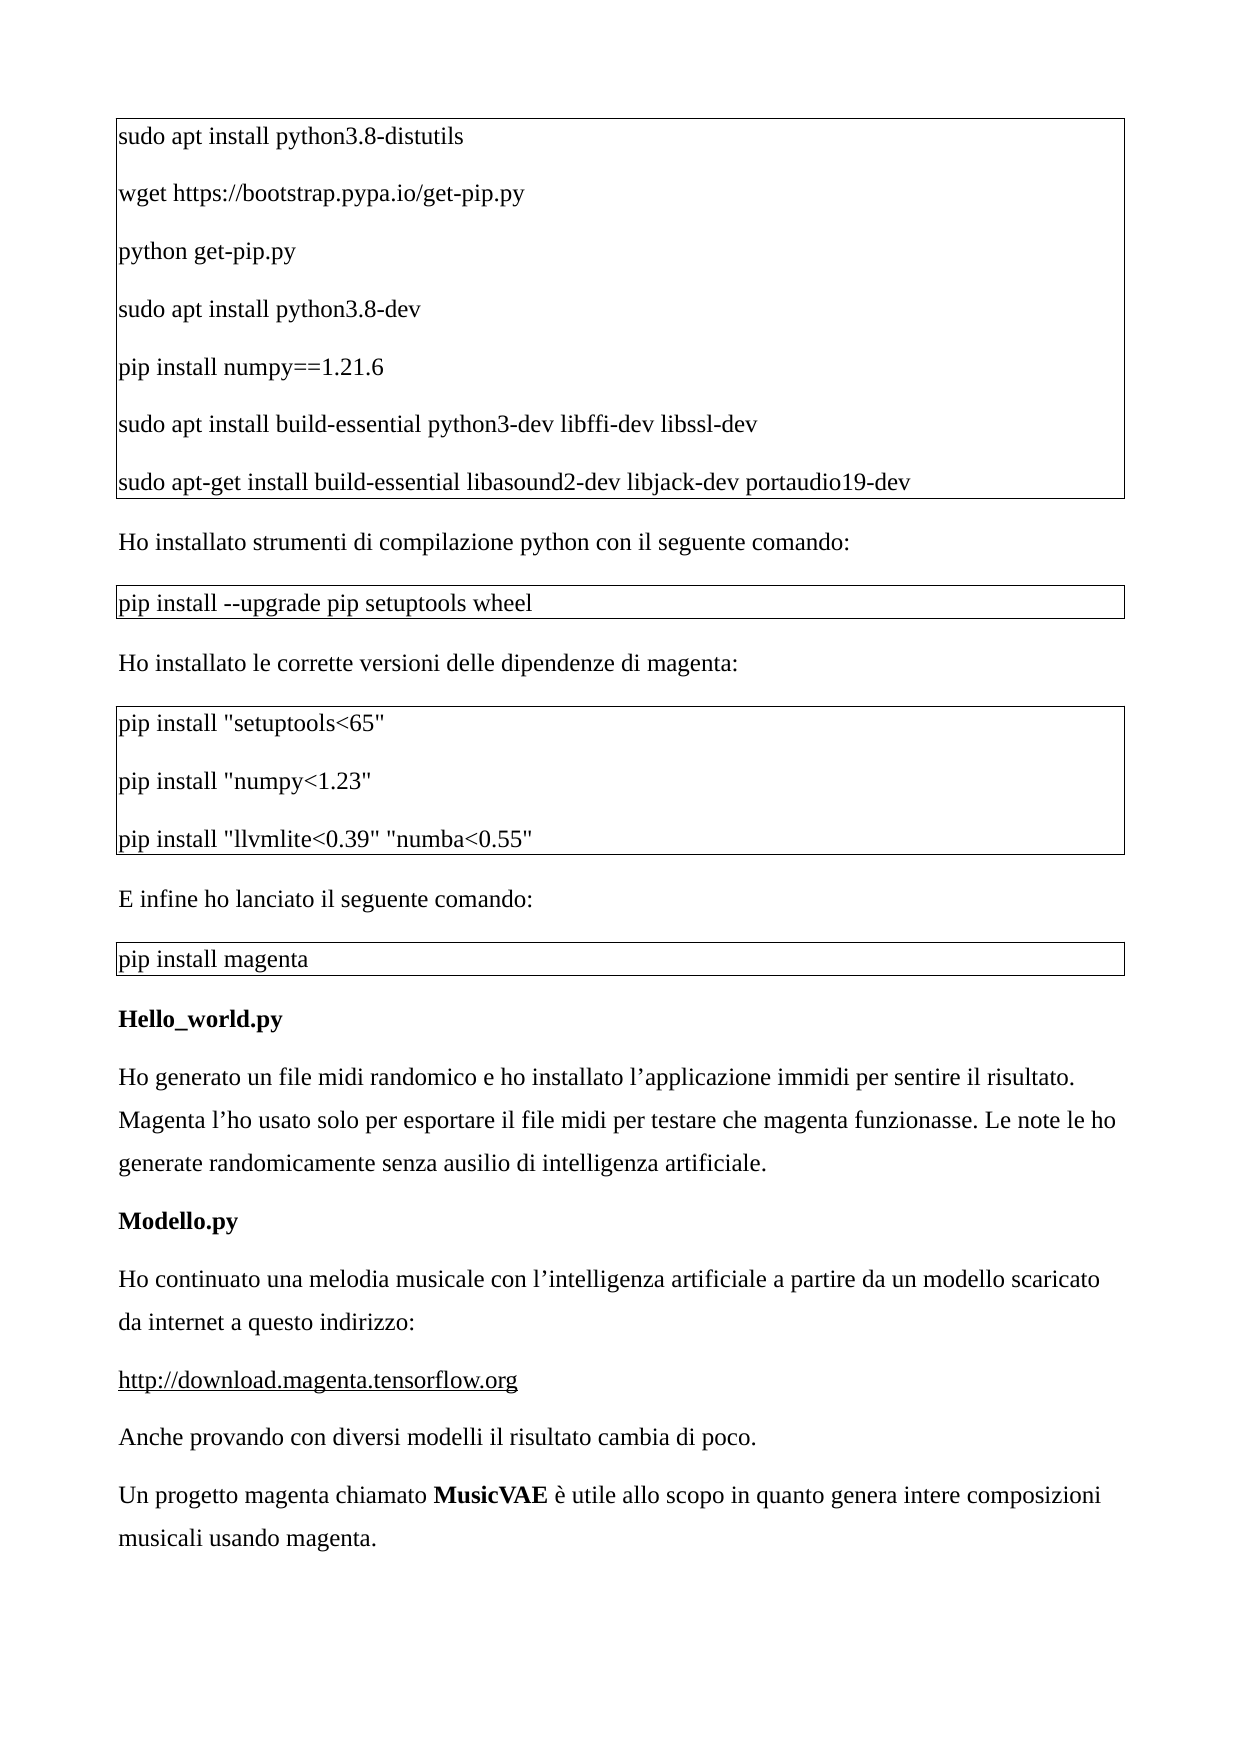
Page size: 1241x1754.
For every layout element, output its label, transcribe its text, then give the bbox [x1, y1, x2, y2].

text sudo apt-get install build-essential libasound2-dev libjack-dev portaudio19-dev [117, 464, 1124, 498]
text sudo apt install python3.8-dev [117, 291, 1124, 323]
text Ho generato un file midi randomico e ho installato l’applicazione immidi per sentire il risultato. Magenta l’ho usato solo per esportare il file midi per testare che magenta funzionasse. Le note le ho generate randomicamente senza ausilio di intelligenza artificiale. [118, 1062, 1122, 1177]
text Un progetto magenta chiamato MusicVAE è utile allo scopo in quanto genera intere composizioni musicali usando magenta. [118, 1480, 1122, 1552]
text Ho installato strumenti di compilazione python con il seguente comando: [118, 527, 1122, 556]
text pip install --upgrade pip setuptools wheel [117, 586, 1124, 618]
text Hello_world.py [118, 1004, 1122, 1033]
text pip install magenta [117, 943, 1124, 975]
text E infine ho lanciato il seguente comando: [118, 884, 1122, 913]
text Ho continuato una melodia musicale con l’intelligenza artificiale a partire da un modello scaricato da internet a questo indirizzo: [118, 1264, 1122, 1336]
text pip install "setuptools<65" [117, 707, 1124, 737]
text http://download.magenta.tensorflow.org [118, 1365, 1122, 1393]
text Ho installato le corrette versioni delle dipendenze di magenta: [118, 648, 1122, 677]
text pip install "numpy<1.23" [117, 763, 1124, 795]
text wget https://bootstrap.pypa.io/get-pip.py [117, 176, 1124, 207]
text sudo apt install build-essential python3-dev libffi-dev libssl-dev [117, 407, 1124, 438]
text python get-pip.py [117, 233, 1124, 265]
text sudo apt install python3.8-distutils [117, 119, 1124, 149]
text Modello.py [118, 1206, 1122, 1235]
text pip install "llvmlite<0.39" "numba<0.55" [117, 821, 1124, 854]
text pip install numpy==1.21.6 [117, 349, 1124, 380]
text Anche provando con diversi modelli il risultato cambia di poco. [118, 1422, 1122, 1451]
